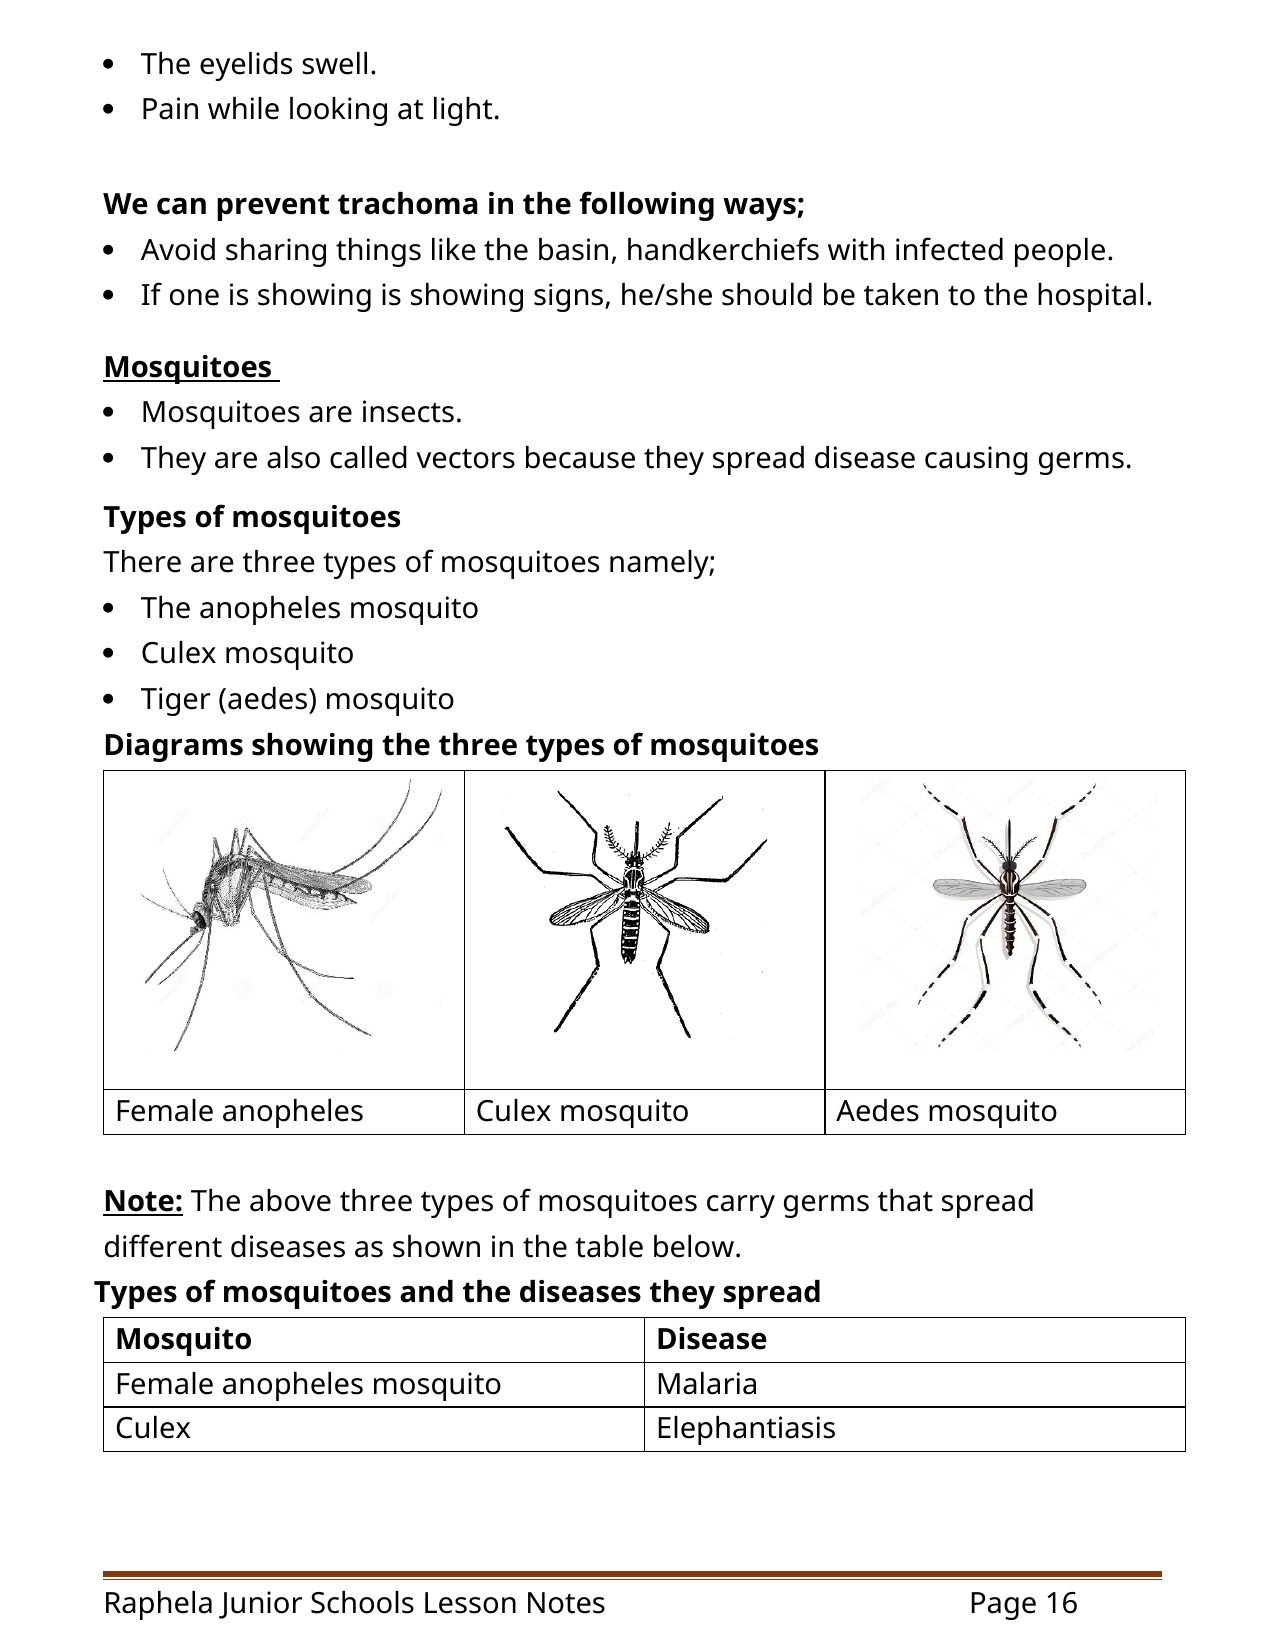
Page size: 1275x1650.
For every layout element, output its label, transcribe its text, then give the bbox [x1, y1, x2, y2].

table_cell Elephantiasis [645, 1408, 1185, 1451]
text We can prevent trachoma in the following ways; [103, 183, 1162, 223]
picture [140, 779, 442, 1051]
table_cell Aedes mosquito [826, 1090, 1185, 1134]
table_header [826, 771, 1185, 1089]
table_header [104, 771, 464, 1089]
table_cell Female anopheles mosquito [104, 1363, 644, 1406]
picture [860, 779, 1159, 1051]
text Mosquitoes [103, 346, 1162, 386]
list Avoid sharing things like the basin, handkerchiefs with infected people. [103, 229, 1162, 268]
list Culex mosquito [103, 633, 1162, 672]
table_cell Culex [104, 1408, 644, 1451]
text Types of mosquitoes and the diseases they spread [94, 1272, 1162, 1311]
text Diagrams showing the three types of mosquitoes [103, 724, 1162, 764]
picture [500, 785, 772, 1043]
table_cell Culex mosquito [465, 1090, 824, 1134]
list Pain while looking at light. [103, 89, 1162, 128]
list The eyelids swell. [103, 43, 1162, 83]
table_header Disease [645, 1318, 1185, 1362]
text Types of mosquitoes [103, 496, 1162, 536]
list Tiger (aedes) mosquito [103, 678, 1162, 718]
text Note: The above three types of mosquitoes carry germs that spread different diseases as shown in the table below. [103, 1180, 1162, 1266]
list If one is showing is showing signs, he/she should be taken to the hospital. [103, 274, 1162, 314]
list Mosquitoes are insects. [103, 392, 1162, 431]
list The anopheles mosquito [103, 587, 1162, 627]
table_header [465, 771, 824, 1089]
table_cell Malaria [645, 1363, 1185, 1406]
table_cell Female anopheles [104, 1090, 464, 1134]
text There are three types of mosquitoes namely; [103, 542, 1162, 581]
table_header Mosquito [104, 1318, 644, 1362]
list They are also called vectors because they spread disease causing germs. [103, 437, 1219, 477]
